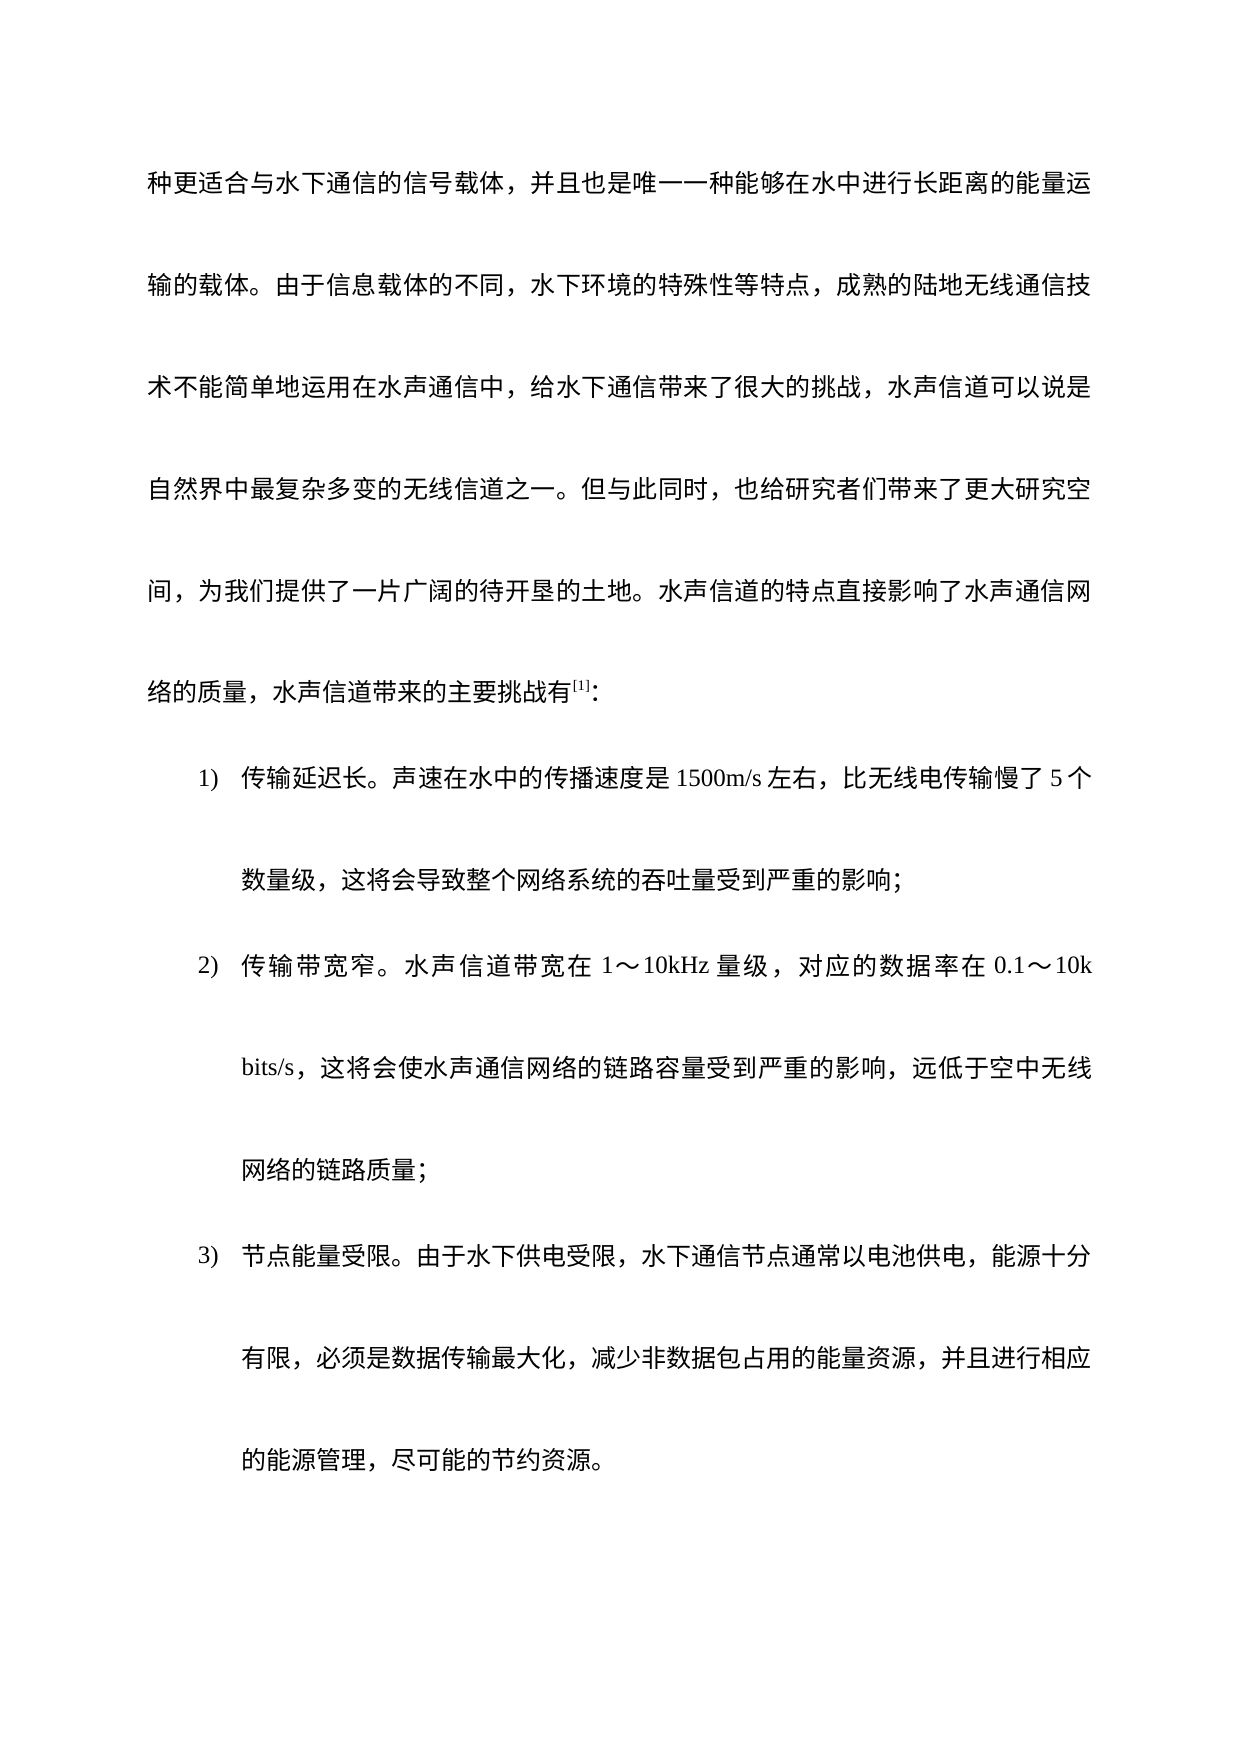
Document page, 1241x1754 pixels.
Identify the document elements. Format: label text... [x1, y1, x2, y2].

list 传输带宽窄。水声信道带宽在1～10kHz量级，对应的数据率在0.1～10k bits/s，这将会使水声通信网络的链路容量受到严重的影响，远低于空中无线网络的链路质量； [198, 931, 1092, 1203]
list 节点能量受限。由于水下供电受限，水下通信节点通常以电池供电，能源十分有限，必须是数据传输最大化，减少非数据包占用的能量资源，并且进行相应的能源管理，尽可能的节约资源。 [198, 1221, 1092, 1492]
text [148, 148, 1092, 725]
list 传输延迟长。声速在水中的传播速度是1500m/s左右，比无线电传输慢了5个数量级，这将会导致整个网络系统的吞吐量受到严重的影响； [198, 743, 1092, 913]
